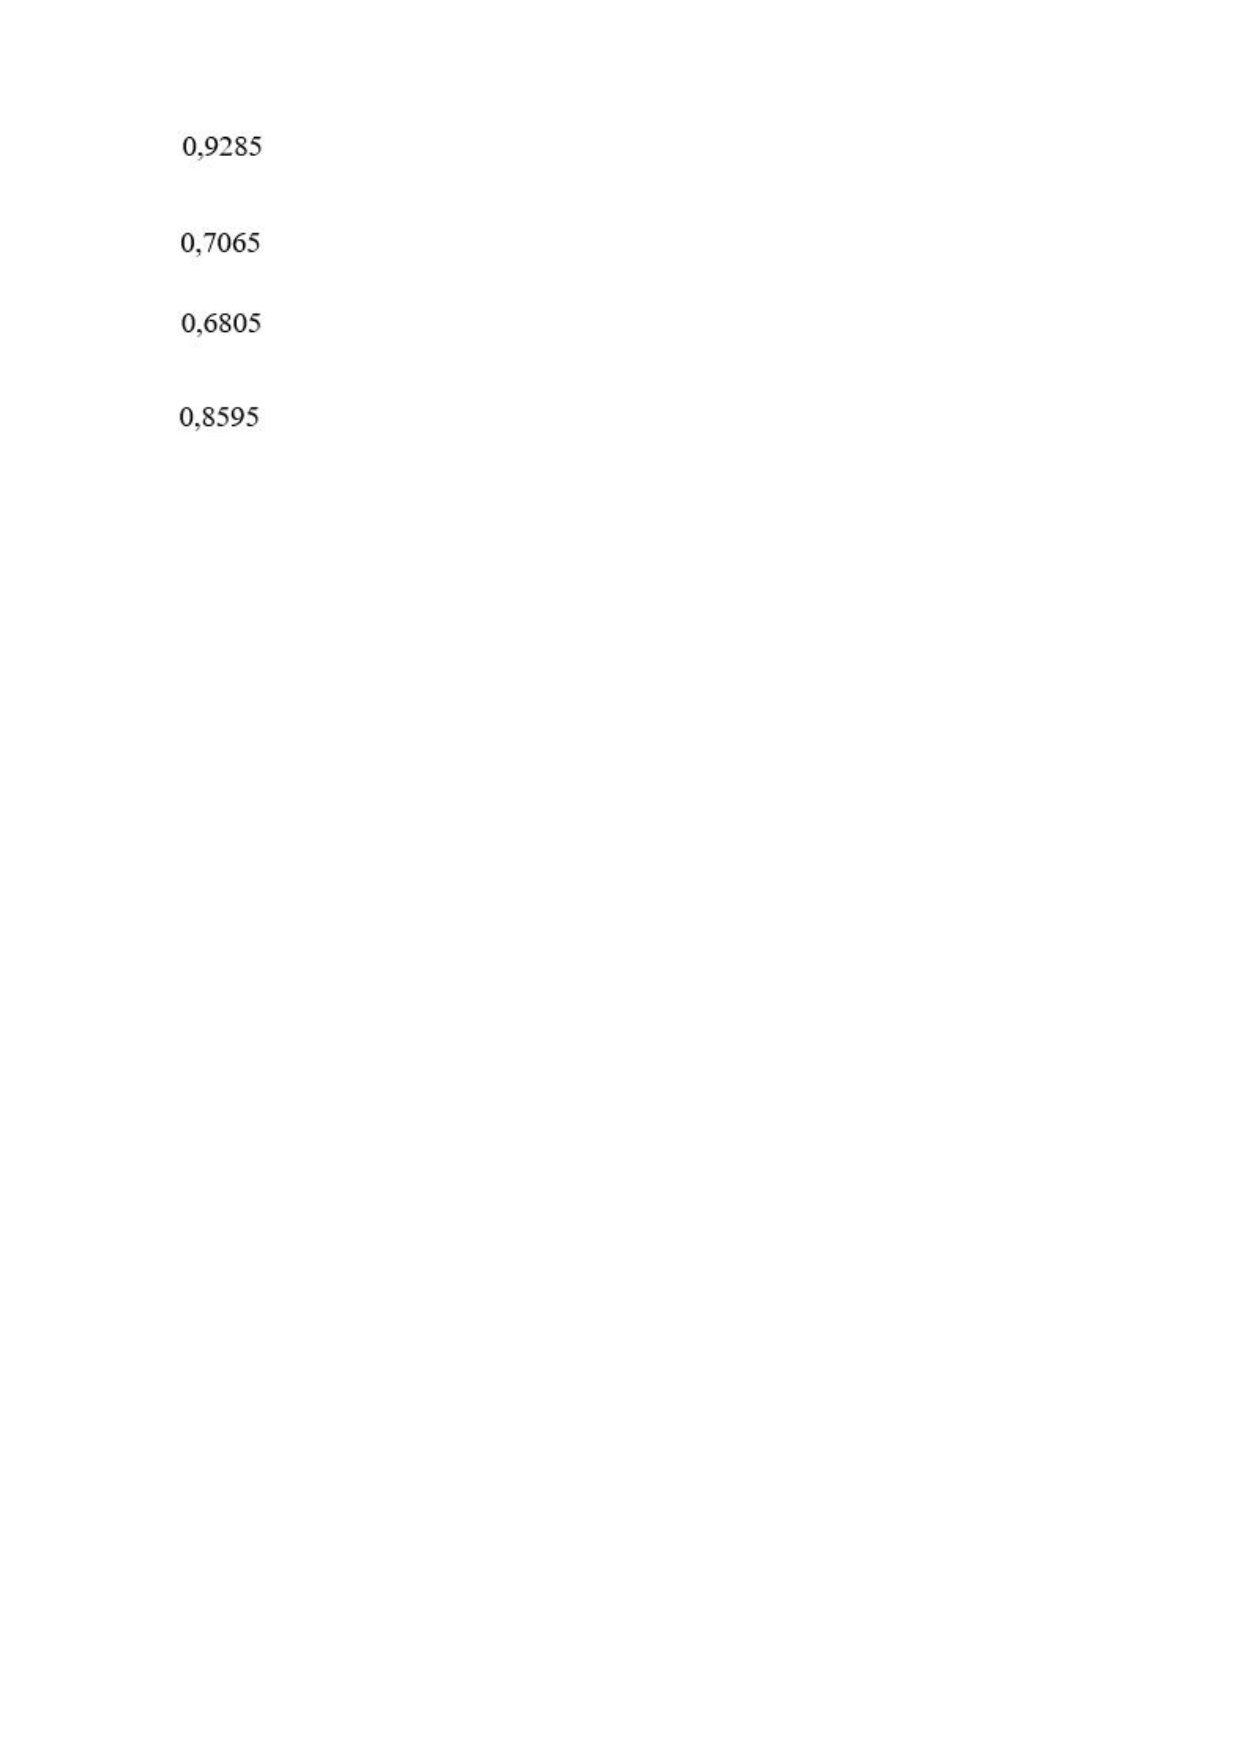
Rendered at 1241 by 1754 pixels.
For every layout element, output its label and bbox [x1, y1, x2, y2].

picture [177, 214, 273, 270]
picture [177, 118, 290, 186]
picture [177, 382, 273, 444]
picture [177, 298, 281, 353]
